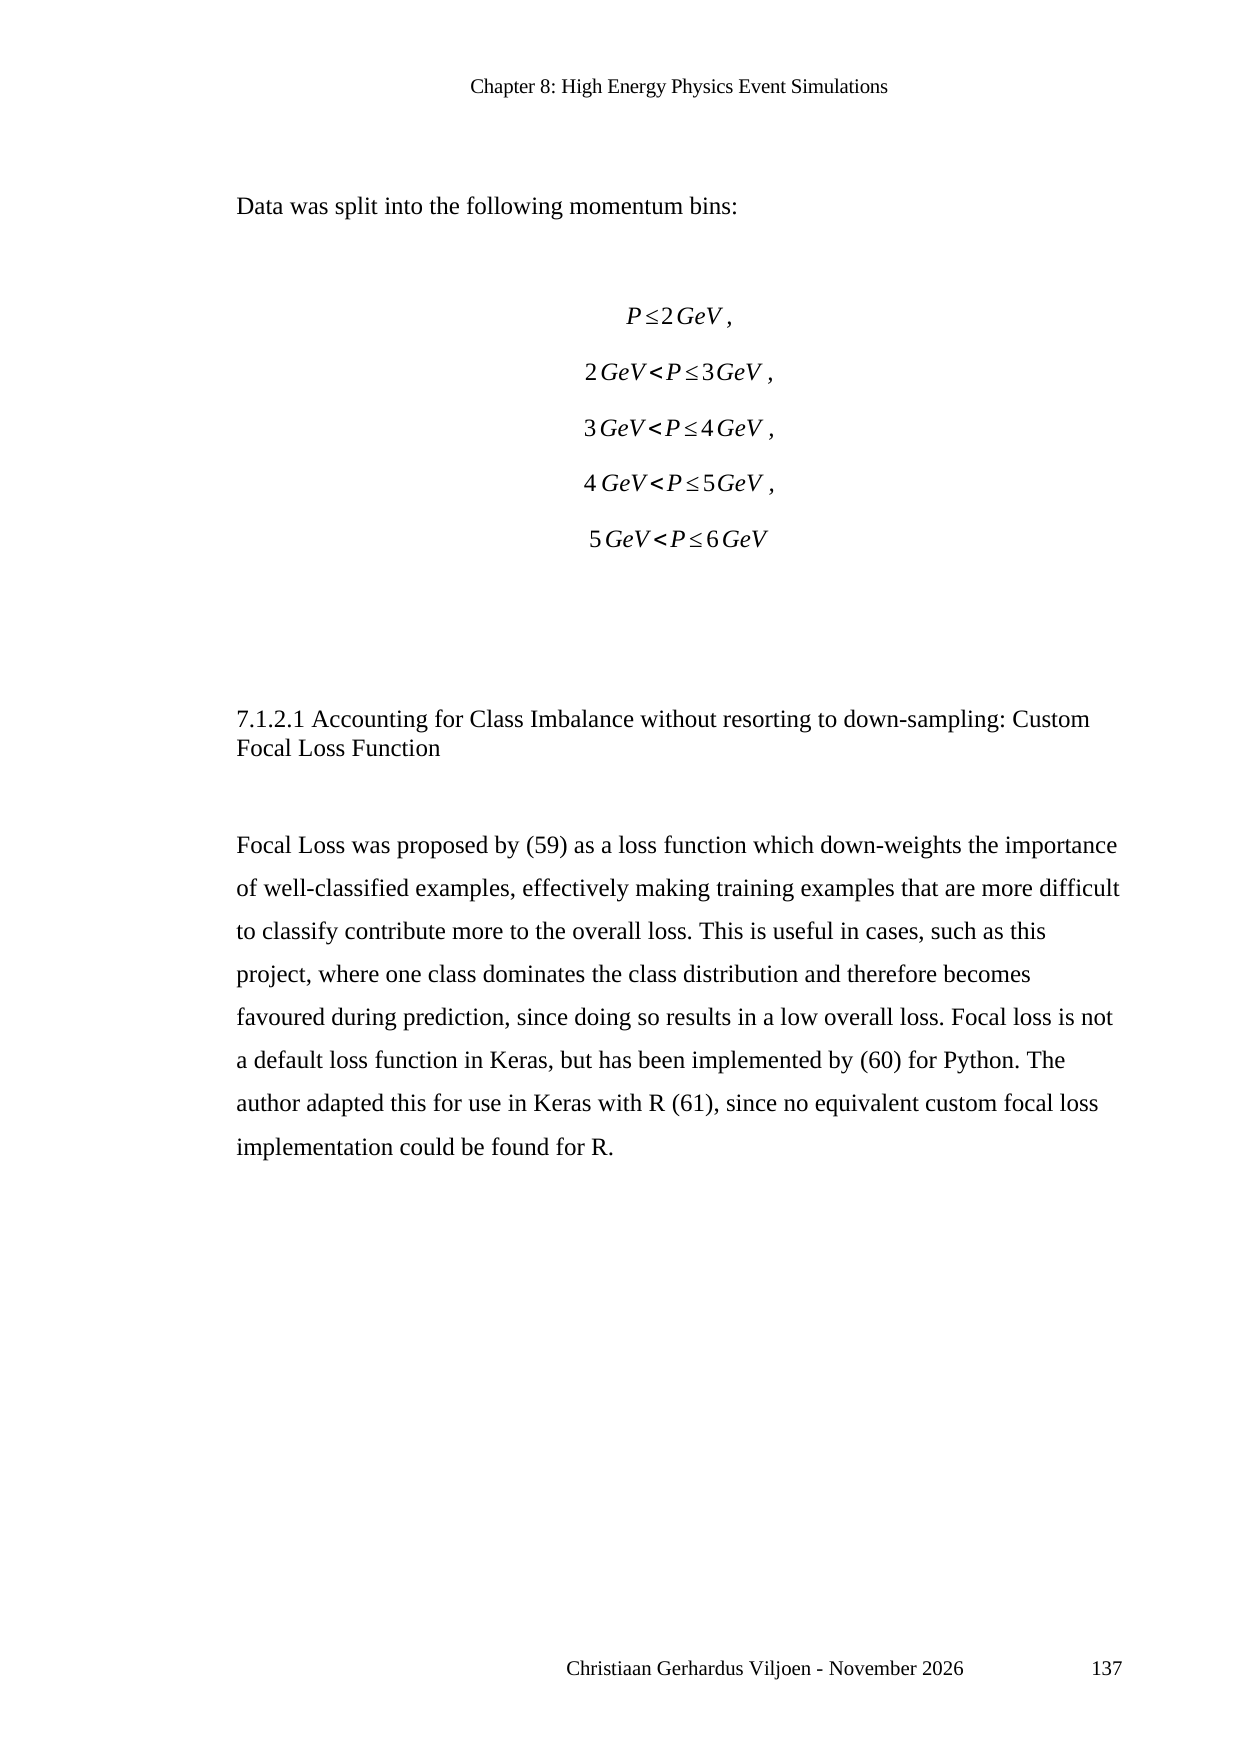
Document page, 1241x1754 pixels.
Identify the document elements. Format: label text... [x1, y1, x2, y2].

subtitle Accounting for Class Imbalance without resorting to down-sampling: Custom Focal Loss Function [236, 704, 1122, 762]
text Focal Loss was proposed by as a loss function which down-weights the importance of well-classified examples, effectively making training examples that are more difficult to classify contribute more to the overall loss. This is useful in cases, such as this project, where one class dominates the class distribution and therefore becomes favoured during prediction, since doing so results in a low overall loss. Focal loss is not a default loss function in Keras, but has been implemented by for Python. The author adapted this for use in Keras with R , since no equivalent custom focal loss implementation could be found for R. [236, 830, 1122, 1160]
text Data was split into the following momentum bins: [236, 191, 1122, 220]
